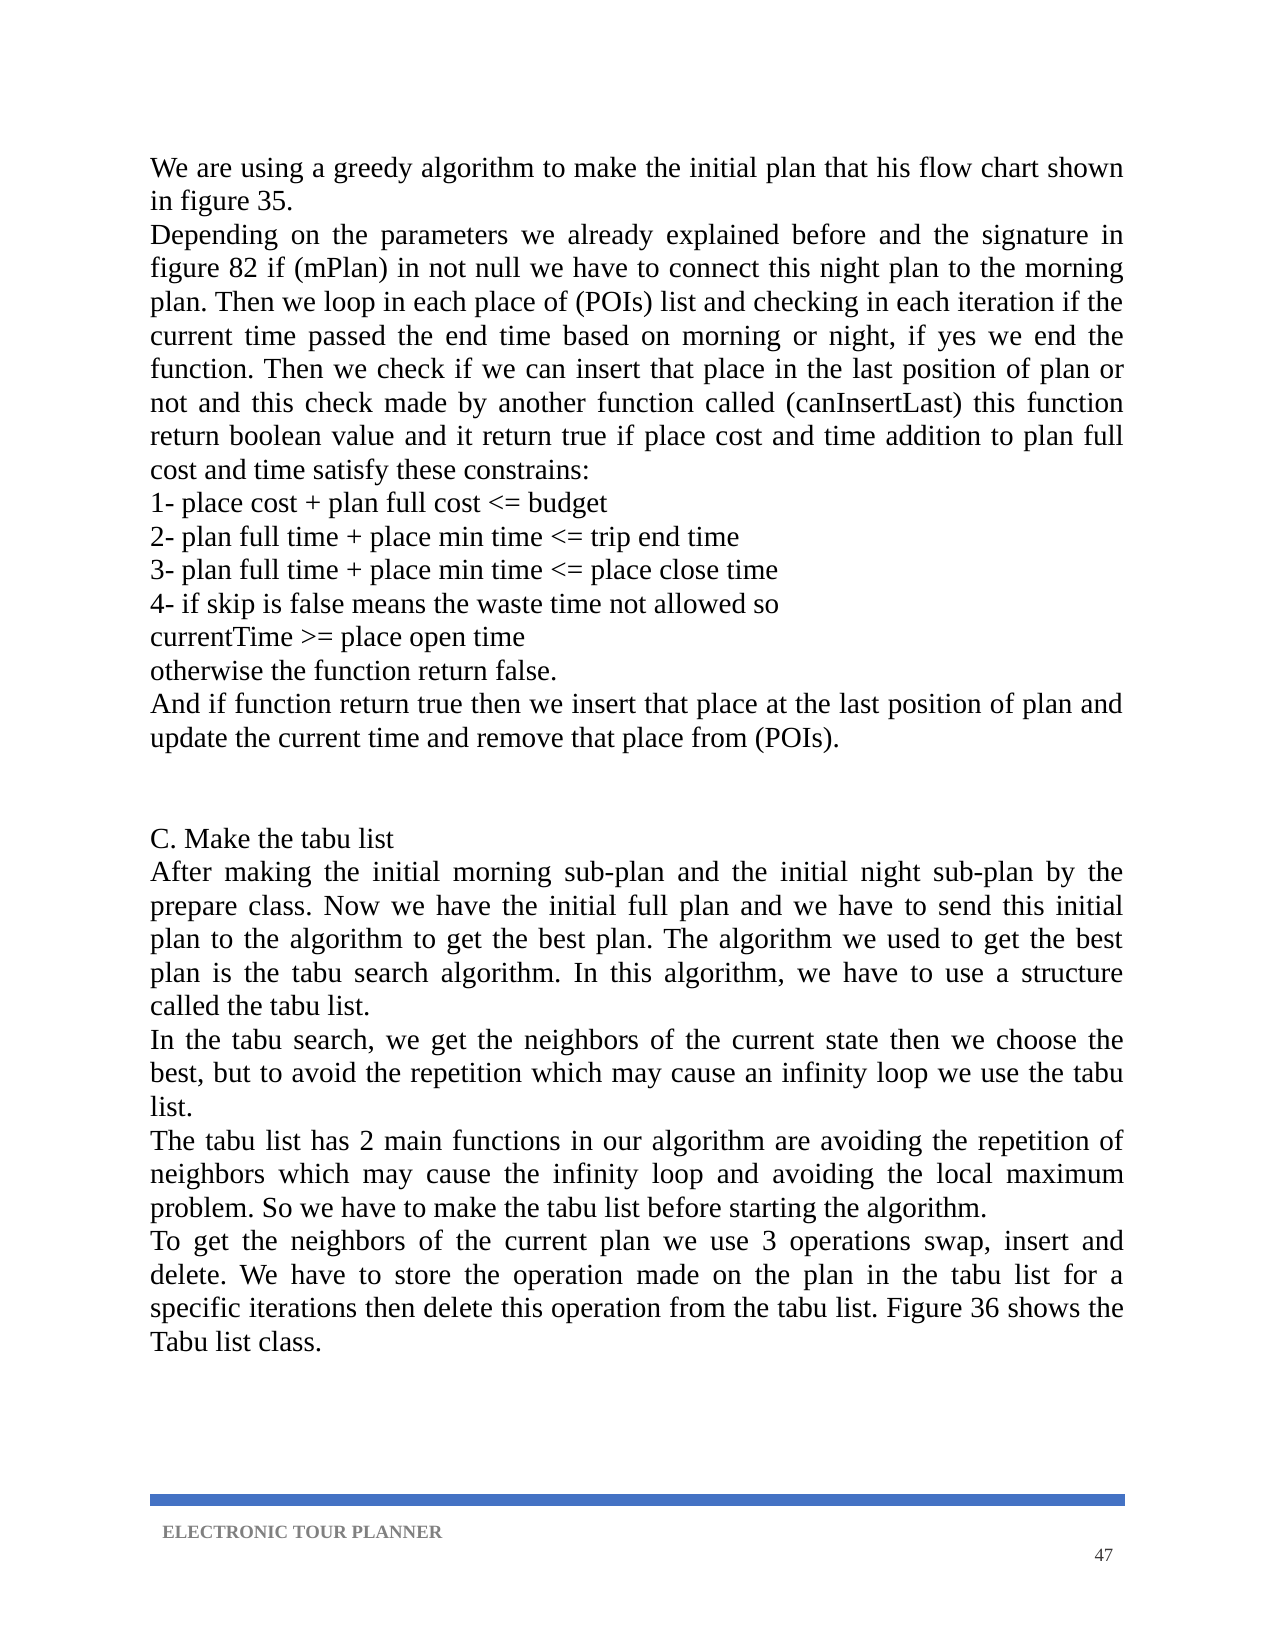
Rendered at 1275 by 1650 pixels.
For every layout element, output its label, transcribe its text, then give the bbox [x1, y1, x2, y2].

text We are using a greedy algorithm to make the initial plan that his flow chart shown in figure 35. [150, 150, 1125, 217]
text 1- place cost + plan full cost <= budget [150, 485, 1125, 519]
text The tabu list has 2 main functions in our algorithm are avoiding the repetition of neighbors which may cause the infinity loop and avoiding the local maximum problem. So we have to make the tabu list before starting the algorithm. [150, 1123, 1125, 1223]
text To get the neighbors of the current plan we use 3 operations swap, insert and delete. We have to store the operation made on the plan in the tabu list for a specific iterations then delete this operation from the tabu list. Figure 36 shows the Tabu list class. [150, 1223, 1125, 1357]
text currentTime >= place open time [150, 619, 1125, 653]
text In the tabu search, we get the neighbors of the current state then we choose the best, but to avoid the repetition which may cause an infinity loop we use the tabu list. [150, 1022, 1125, 1123]
text Depending on the parameters we already explained before and the signature in figure 82 if (mPlan) in not null we have to connect this night plan to the morning plan. Then we loop in each place of (POIs) list and checking in each iteration if the current time passed the end time based on morning or night, if yes we end the function. Then we check if we can insert that place in the last position of plan or not and this check made by another function called (canInsertLast) this function return boolean value and it return true if place cost and time addition to plan full cost and time satisfy these constrains: [150, 217, 1125, 485]
text 2- plan full time + place min time <= trip end time [150, 519, 1125, 552]
text 4- if skip is false means the waste time not allowed so [150, 586, 1125, 619]
text 3- plan full time + place min time <= place close time [150, 552, 1125, 586]
text And if function return true then we insert that place at the last position of plan and update the current time and remove that place from (POIs). [150, 687, 1125, 754]
text C. Make the tabu list [150, 821, 1125, 854]
text otherwise the function return false. [150, 653, 1125, 687]
text After making the initial morning sub-plan and the initial night sub-plan by the prepare class. Now we have the initial full plan and we have to send this initial plan to the algorithm to get the best plan. The algorithm we used to get the best plan is the tabu search algorithm. In this algorithm, we have to use a structure called the tabu list. [150, 854, 1125, 1022]
